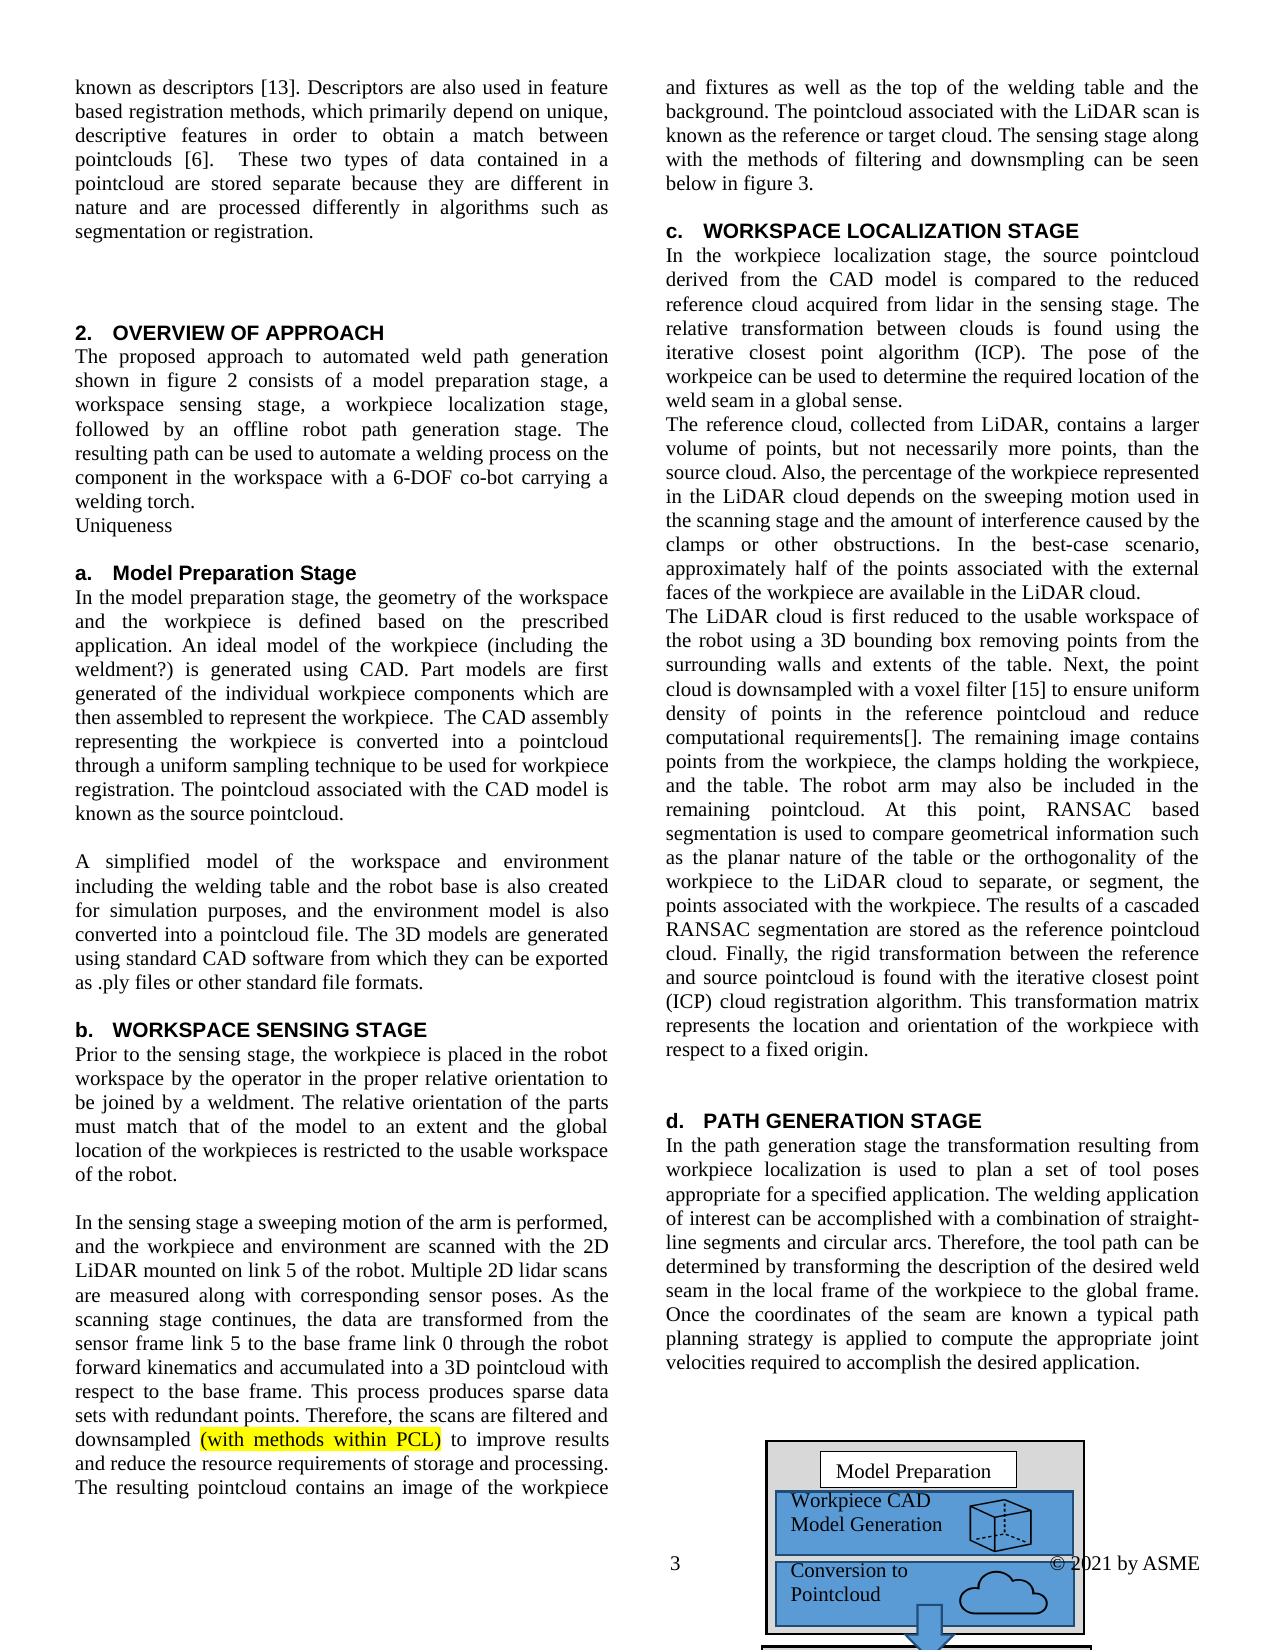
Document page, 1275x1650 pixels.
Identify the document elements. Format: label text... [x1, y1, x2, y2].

text In the model preparation stage, the geometry of the workspace and the workpiece is defined based on the prescribed application. An ideal model of the workpiece (including the weldment?) is generated using CAD. Part models are first generated of the individual workpiece components which are then assembled to represent the workpiece. The CAD assembly representing the workpiece is converted into a pointcloud through a uniform sampling technique to be used for workpiece registration. The pointcloud associated with the CAD model is known as the source pointcloud. [75, 585, 609, 825]
text Uniqueness [75, 513, 609, 537]
list Model Preparation Stage [75, 561, 609, 585]
text A simplified model of the workspace and environment including the welding table and the robot base is also created for simulation purposes, and the environment model is also converted into a pointcloud file. The 3D models are generated using standard CAD software from which they can be exported as .ply files or other standard file formats. [75, 849, 609, 994]
text The proposed approach to automated weld path generation shown in figure 2 consists of a model preparation stage, a workspace sensing stage, a workpiece localization stage, followed by an offline robot path generation stage. The resulting path can be used to automate a welding process on the component in the workspace with a 6-DOF co-bot carrying a welding torch. [75, 344, 609, 513]
text The reference cloud, collected from LiDAR, contains a larger volume of points, but not necessarily more points, than the source cloud. Also, the percentage of the workpiece represented in the LiDAR cloud depends on the sweeping motion used in the scanning stage and the amount of interference caused by the clamps or other obstructions. In the best-case scenario, approximately half of the points associated with the external faces of the workpiece are available in the LiDAR cloud. [666, 412, 1200, 604]
text In the sensing stage a sweeping motion of the arm is performed, and the workpiece and environment are scanned with the 2D LiDAR mounted on link 5 of the robot. Multiple 2D lidar scans are measured along with corresponding sensor poses. As the scanning stage continues, the data are transformed from the sensor frame link 5 to the base frame link 0 through the robot forward kinematics and accumulated into a 3D pointcloud with respect to the base frame. This process produces sparse data sets with redundant points. Therefore, the scans are filtered and downsampled (with methods within PCL) to improve results and reduce the resource requirements of storage and processing. The resulting pointcloud contains an image of the workpiece and fixtures as well as the top of the welding table and the background. The pointcloud associated with the LiDAR scan is known as the reference or target cloud. The sensing stage along with the methods of filtering and downsmpling can be seen below in figure 3. [666, 75, 1200, 195]
text Prior to the sensing stage, the workpiece is placed in the robot workspace by the operator in the proper relative orientation to be joined by a weldment. The relative orientation of the parts must match that of the model to an extent and the global location of the workpieces is restricted to the usable workspace of the robot. [75, 1042, 609, 1186]
text In the workpiece localization stage, the source pointcloud derived from the CAD model is compared to the reduced reference cloud acquired from lidar in the sensing stage. The relative transformation between clouds is found using the iterative closest point algorithm (ICP). The pose of the workpeice can be used to determine the required location of the weld seam in a global sense. [666, 243, 1200, 412]
text In the path generation stage the transformation resulting from workpiece localization is used to plan a set of tool poses appropriate for a specified application. The welding application of interest can be accomplished with a combination of straight-line segments and circular arcs. Therefore, the tool path can be determined by transforming the description of the desired weld seam in the local frame of the workpiece to the global frame. Once the coordinates of the seam are known a typical path planning strategy is applied to compute the appropriate joint velocities required to accomplish the desired application. [666, 1133, 1200, 1374]
list WORKSPACE LOCALIZATION STAGE [666, 219, 1200, 243]
list PATH GENERATION STAGE [666, 1109, 1200, 1133]
text In the sensing stage a sweeping motion of the arm is performed, and the workpiece and environment are scanned with the 2D LiDAR mounted on link 5 of the robot. Multiple 2D lidar scans are measured along with corresponding sensor poses. As the scanning stage continues, the data are transformed from the sensor frame link 5 to the base frame link 0 through the robot forward kinematics and accumulated into a 3D pointcloud with respect to the base frame. This process produces sparse data sets with redundant points. Therefore, the scans are filtered and downsampled (with methods within PCL) to improve results and reduce the resource requirements of storage and processing. The resulting pointcloud contains an image of the workpiece and fixtures as well as the top of the welding table and the background. The pointcloud associated with the LiDAR scan is known as the reference or target cloud. The sensing stage along with the methods of filtering and downsmpling can be seen below in figure 3. [75, 1210, 609, 1499]
list OVERVIEW OF APPROACH [75, 320, 609, 344]
list WORKSPACE SENSING STAGE [75, 1018, 609, 1042]
text The LiDAR cloud is first reduced to the usable workspace of the robot using a 3D bounding box removing points from the surrounding walls and extents of the table. Next, the point cloud is downsampled with a voxel filter [15] to ensure uniform density of points in the reference pointcloud and reduce computational requirements[]. The remaining image contains points from the workpiece, the clamps holding the workpiece, and the table. The robot arm may also be included in the remaining pointcloud. At this point, RANSAC based segmentation is used to compare geometrical information such as the planar nature of the table or the orthogonality of the workpiece to the LiDAR cloud to separate, or segment, the points associated with the workpiece. The results of a cascaded RANSAC segmentation are stored as the reference pointcloud cloud. Finally, the rigid transformation between the reference and source pointcloud is found with the iterative closest point (ICP) cloud registration algorithm. This transformation matrix represents the location and orientation of the workpiece with respect to a fixed origin. [666, 604, 1200, 1061]
picture [953, 1490, 1054, 1636]
